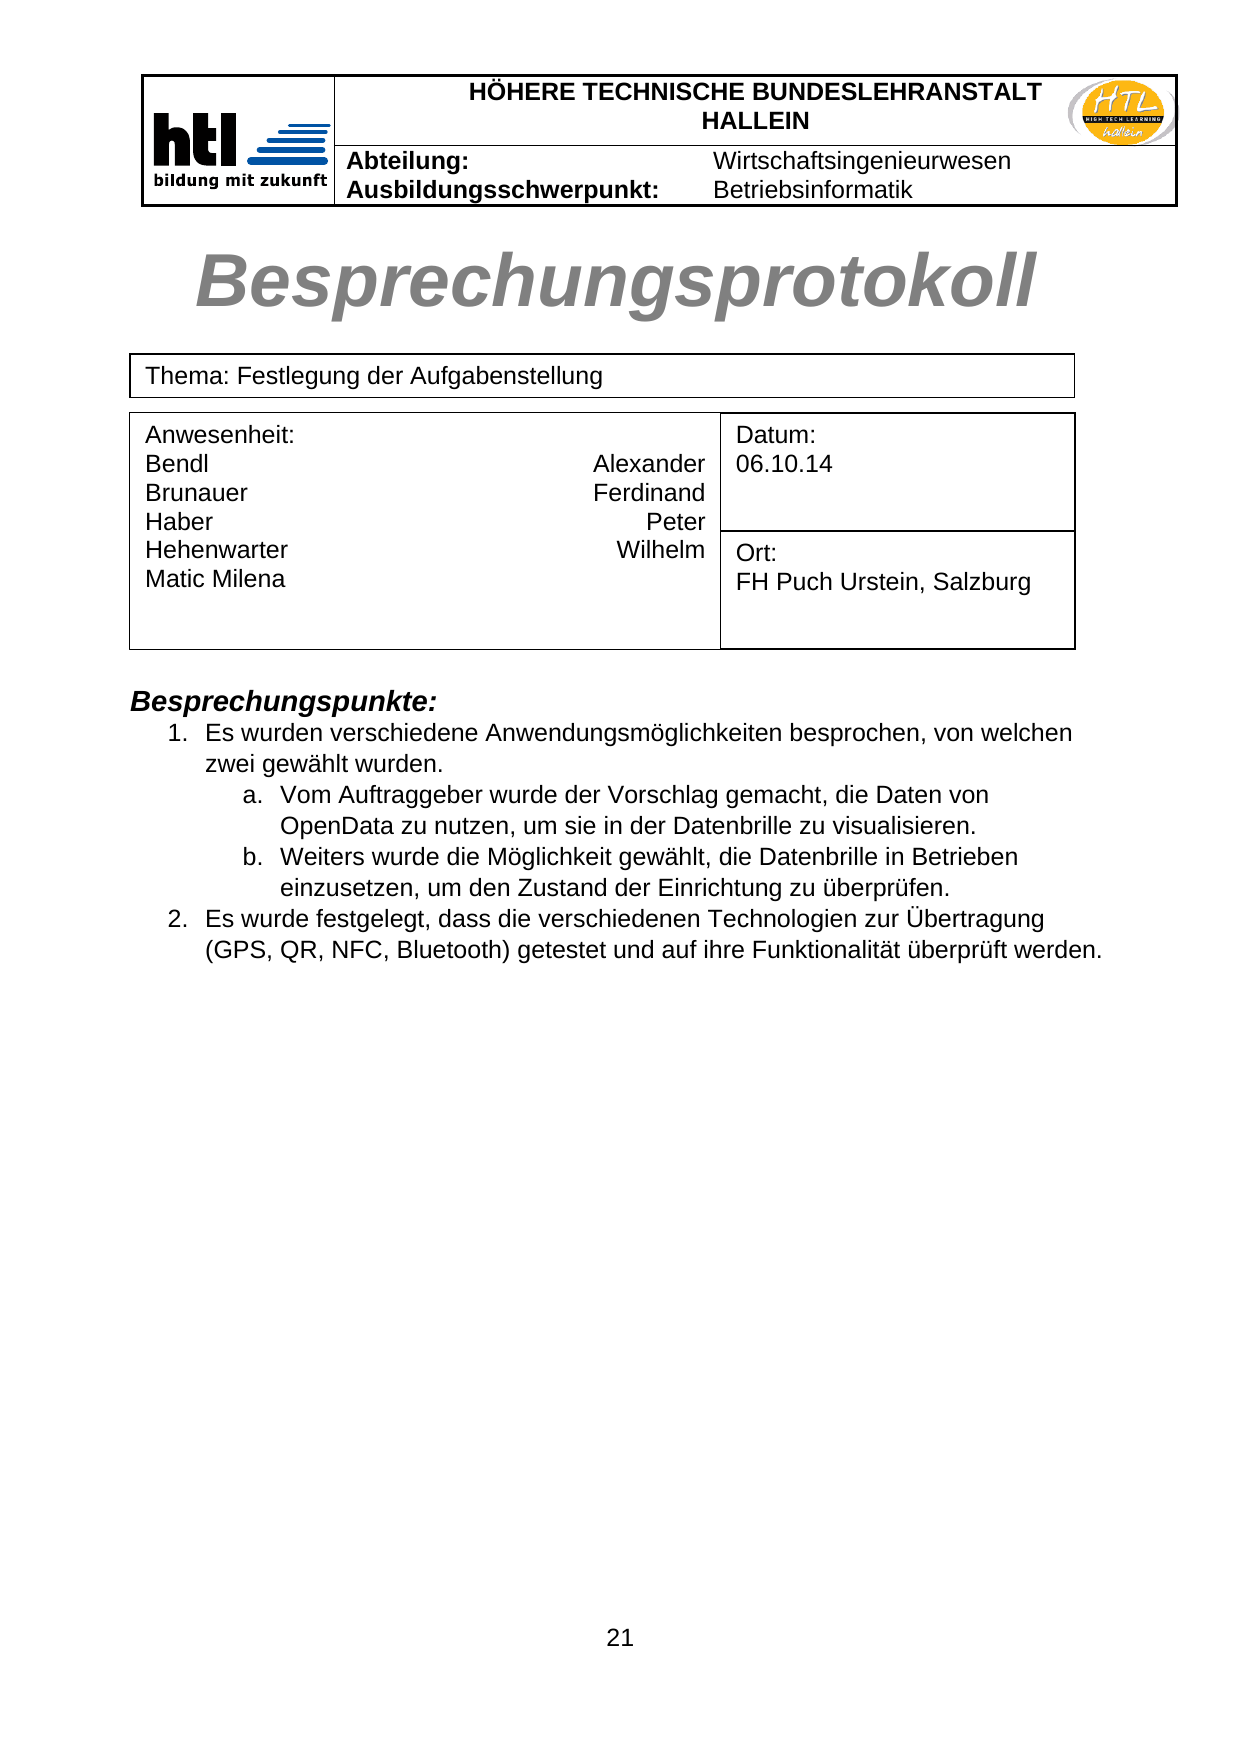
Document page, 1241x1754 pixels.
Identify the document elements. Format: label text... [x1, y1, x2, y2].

text Besprechungspunkte: [130, 684, 1110, 718]
picture [1067, 78, 1175, 145]
list Es wurde festgelegt, dass die verschiedenen Technologien zur Übertragung (GPS, QR, NFC, Bluetooth) getestet und auf ihre Funktionalität überprüft werden. [167, 904, 1110, 964]
list Weiters wurde die Möglichkeit gewählt, die Datenbrille in Betrieben einzusetzen, um den Zustand der Einrichtung zu überprüfen. [242, 842, 1110, 902]
title Besprechungsprotokoll [130, 236, 1110, 322]
list Vom Auftraggeber wurde der Vorschlag gemacht, die Daten von OpenData zu nutzen, um sie in der Datenbrille zu visualisieren. [242, 780, 1110, 840]
list Es wurden verschiedene Anwendungsmöglichkeiten besprochen, von welchen zwei gewählt wurden. [167, 718, 1110, 778]
